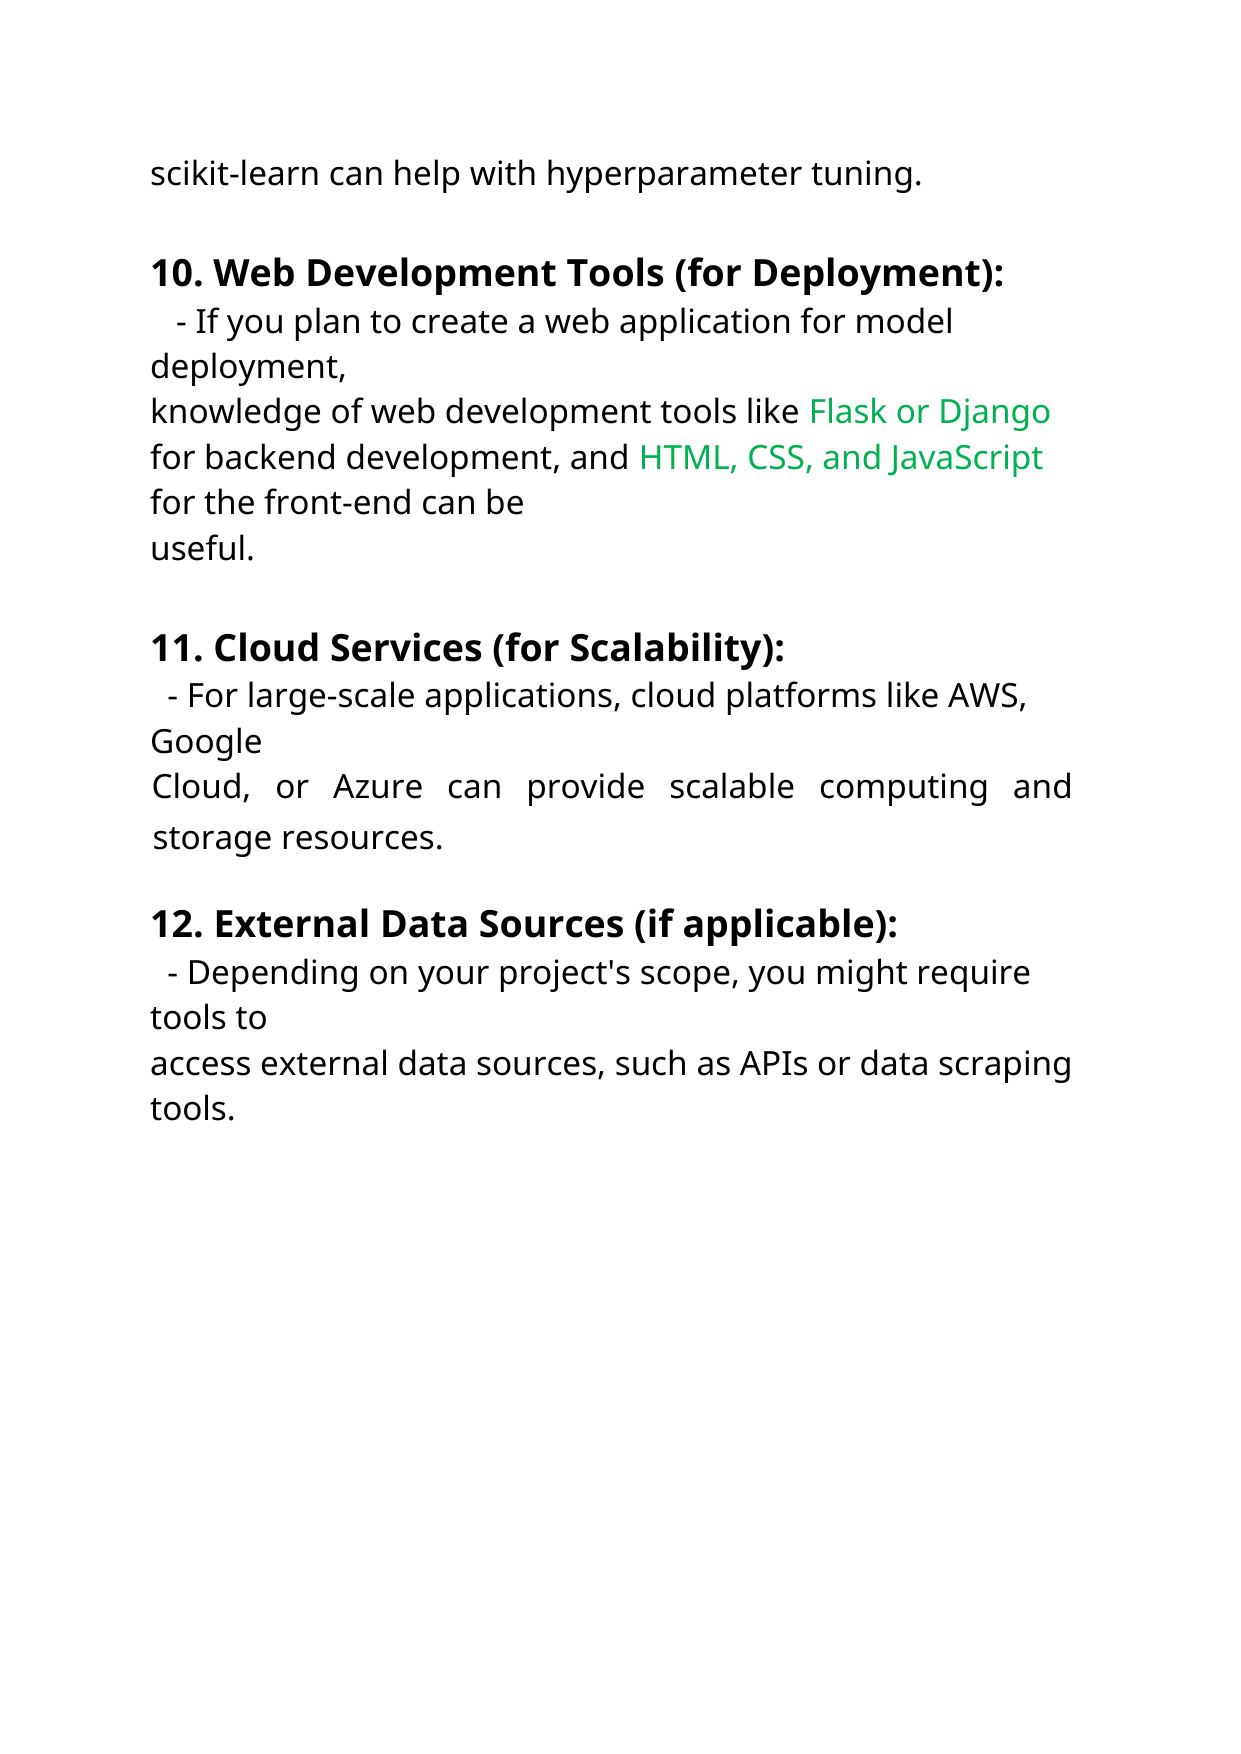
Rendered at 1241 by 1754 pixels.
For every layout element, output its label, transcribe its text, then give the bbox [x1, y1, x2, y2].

text - Depending on your project's scope, you might require tools to [150, 949, 1090, 1039]
text access external data sources, such as APIs or data scraping tools. [150, 1039, 1090, 1130]
text useful. [150, 524, 1090, 570]
text knowledge of web development tools like Flask or Django for backend development, and HTML, CSS, and JavaScript for the front-end can be [150, 388, 1090, 524]
text 12. External Data Sources (if applicable): [150, 898, 1090, 949]
text - If you plan to create a web application for model deployment, [150, 297, 1090, 388]
text - For large-scale applications, cloud platforms like AWS, Google [150, 672, 1090, 763]
text 10. Web Development Tools (for Deployment): [150, 246, 1090, 297]
text scikit-learn can help with hyperparameter tuning. [150, 150, 1090, 195]
text Cloud, or Azure can provide scalable computing and storage resources. [151, 763, 1074, 859]
text 11. Cloud Services (for Scalability): [150, 621, 1090, 672]
